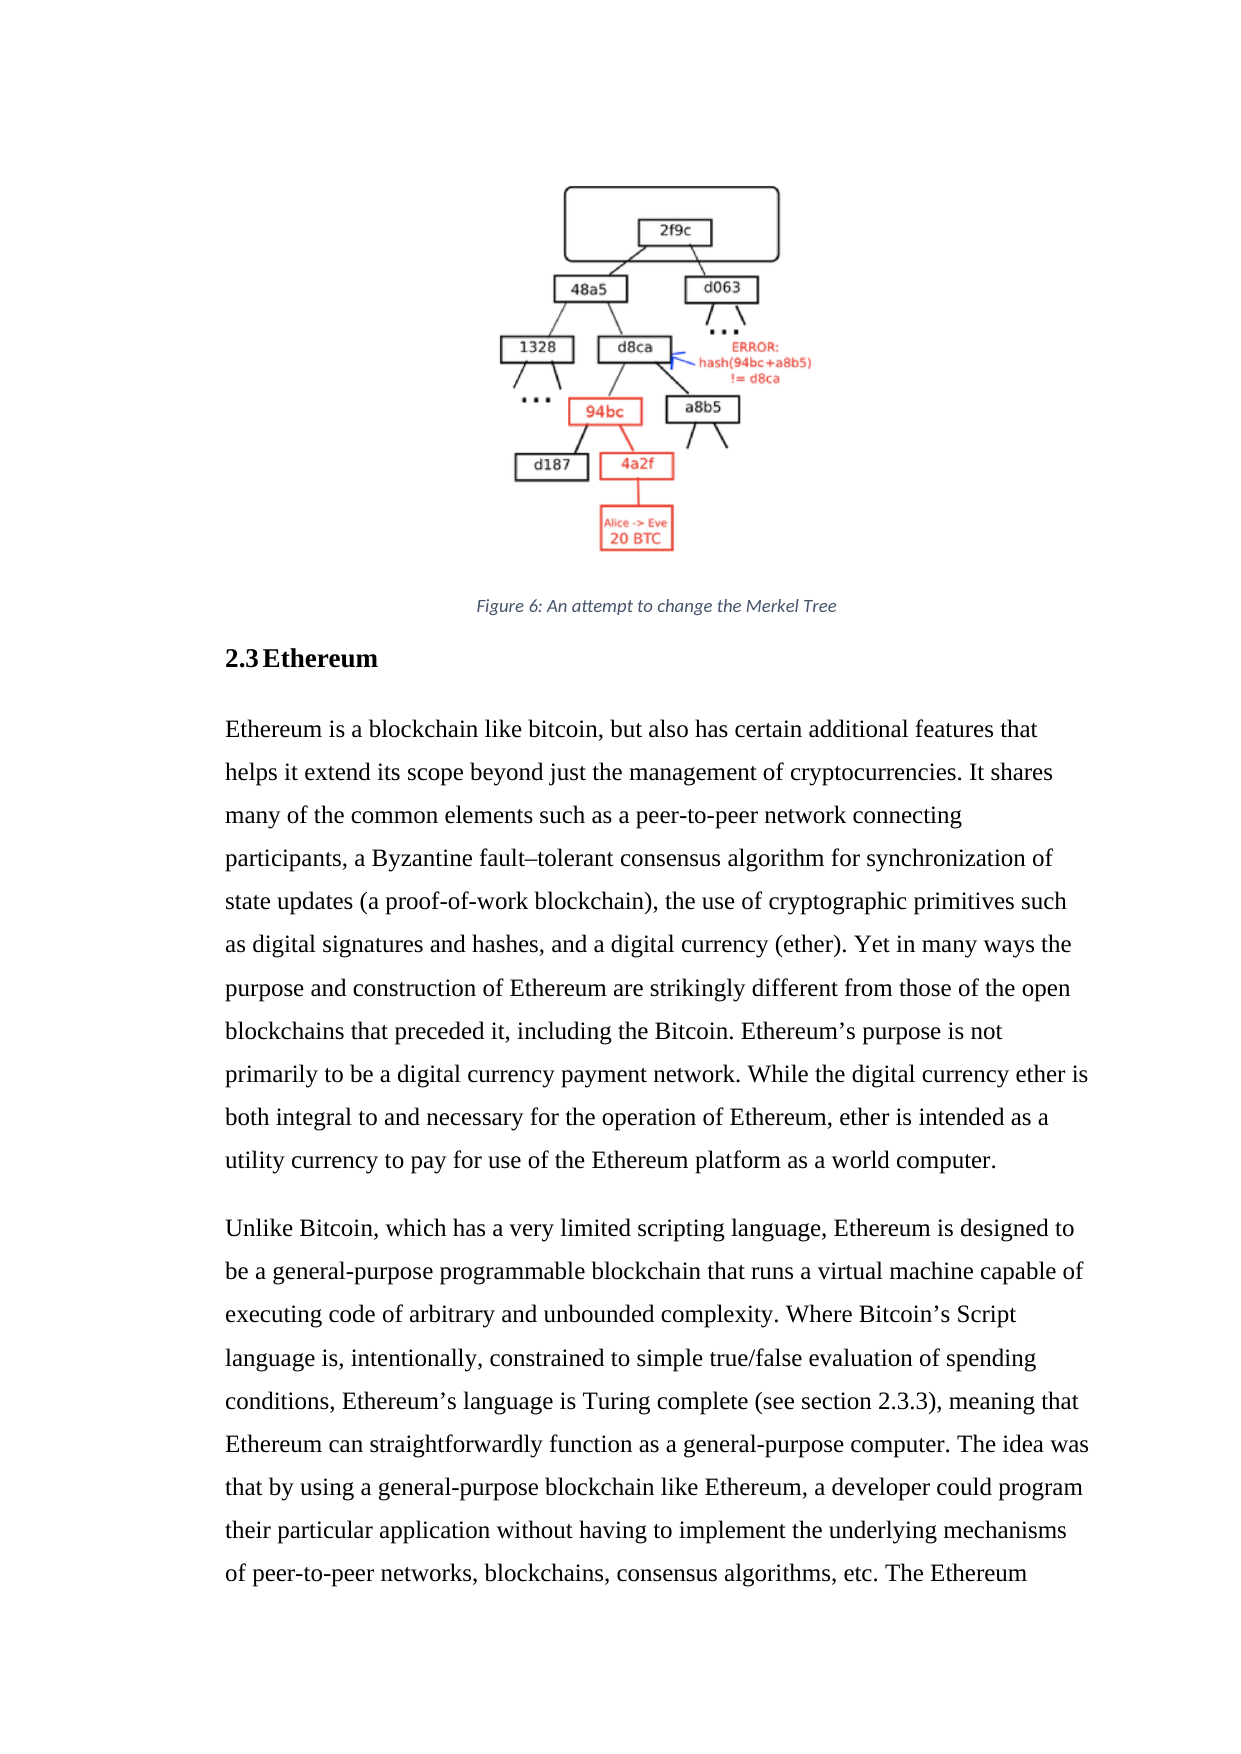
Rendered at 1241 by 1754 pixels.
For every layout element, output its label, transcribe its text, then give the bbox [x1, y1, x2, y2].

picture [497, 150, 818, 582]
text Ethereum is a blockchain like bitcoin, but also has certain additional features that helps it extend its scope beyond just the management of cryptocurrencies. It shares many of the common elements such as a peer-to-peer network connecting participants, a Byzantine fault–tolerant consensus algorithm for synchronization of state updates (a proof-of-work blockchain), the use of cryptographic primitives such as digital signatures and hashes, and a digital currency (ether). Yet in many ways the purpose and construction of Ethereum are strikingly different from those of the open blockchains that preceded it, including the Bitcoin. Ethereum’s purpose is not primarily to be a digital currency payment network. While the digital currency ether is both integral to and necessary for the operation of Ethereum, ether is intended as a utility currency to pay for use of the Ethereum platform as a world computer. [225, 714, 1090, 1174]
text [225, 1213, 1090, 1587]
text Figure 6: An attempt to change the Merkel Tree [225, 594, 1090, 617]
list Ethereum [225, 642, 1090, 673]
